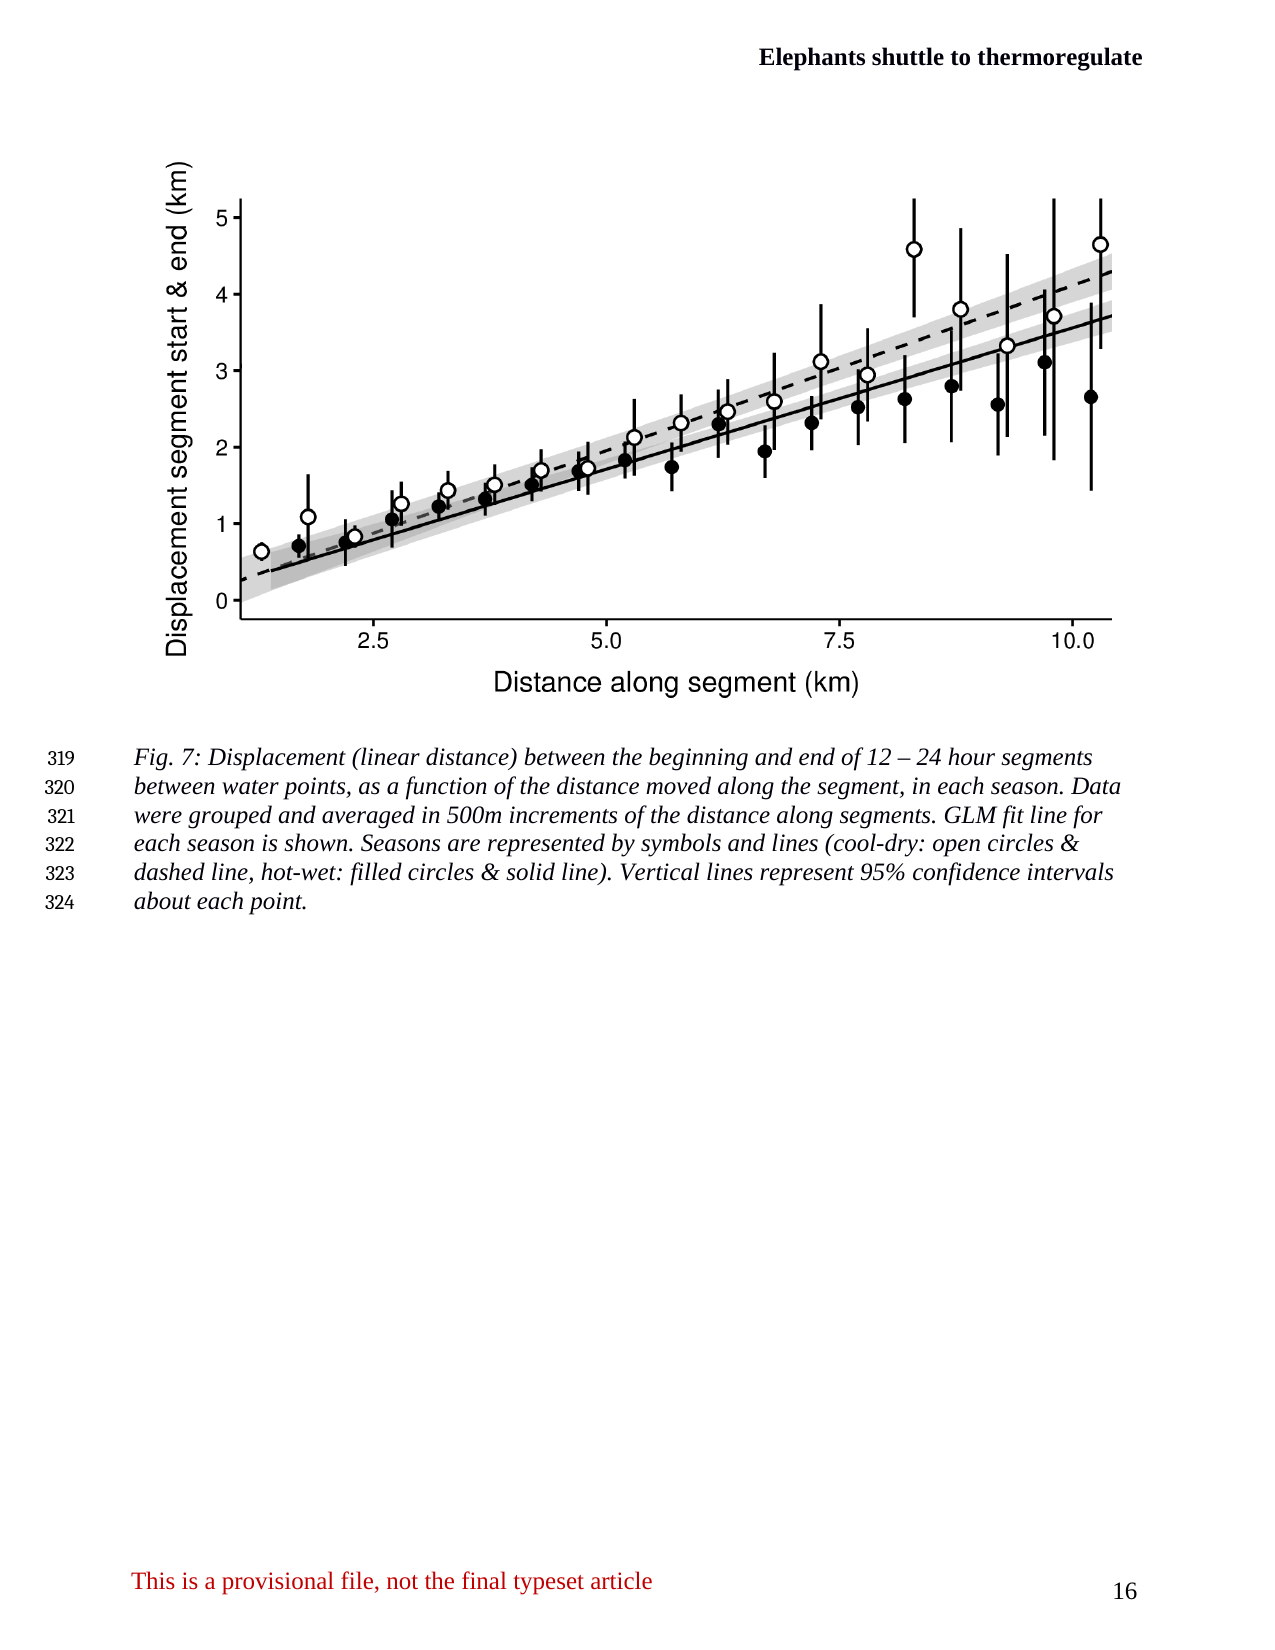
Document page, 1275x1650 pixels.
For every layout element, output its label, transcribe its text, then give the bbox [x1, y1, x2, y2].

text Fig. 7: Displacement (linear distance) between the beginning and end of 12 – 24 hour segments between water points, as a function of the distance moved along the segment, in each season. Data were grouped and averaged in 500m increments of the distance along segments. GLM fit line for each season is shown. Seasons are represented by symbols and lines (cool-dry: open circles & dashed line, hot-wet: filled circles & solid line). Vertical lines represent 95% confidence intervals about each point. [133, 730, 1152, 915]
picture [133, 118, 1152, 730]
